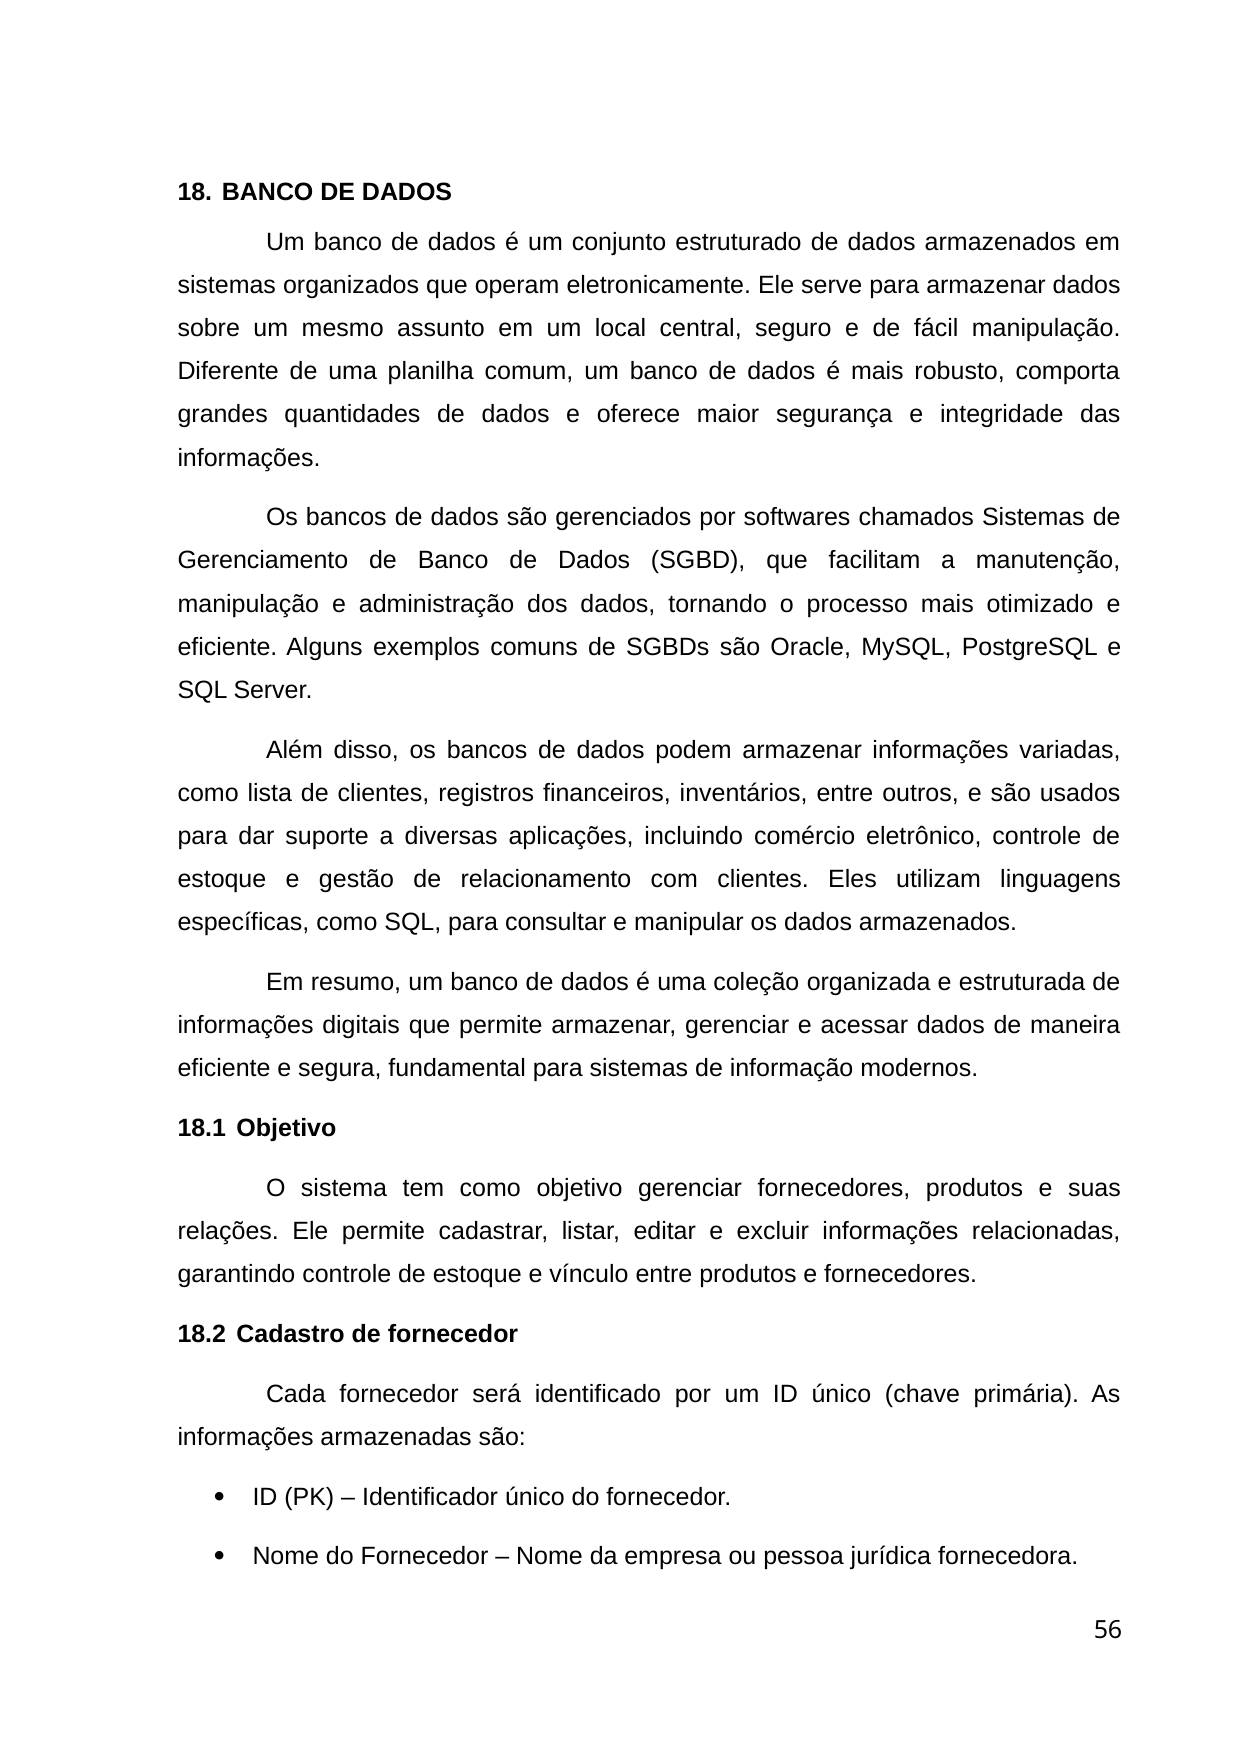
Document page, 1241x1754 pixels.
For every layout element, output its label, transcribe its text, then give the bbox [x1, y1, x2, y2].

text Além disso, os bancos de dados podem armazenar informações variadas, como lista de clientes, registros financeiros, inventários, entre outros, e são usados para dar suporte a diversas aplicações, incluindo comércio eletrônico, controle de estoque e gestão de relacionamento com clientes. Eles utilizam linguagens específicas, como SQL, para consultar e manipular os dados armazenados. [177, 734, 1122, 936]
list Objetivo [177, 1113, 1122, 1142]
text O sistema tem como objetivo gerenciar fornecedores, produtos e suas relações. Ele permite cadastrar, listar, editar e excluir informações relacionadas, garantindo controle de estoque e vínculo entre produtos e fornecedores. [177, 1173, 1122, 1288]
text Em resumo, um banco de dados é uma coleção organizada e estruturada de informações digitais que permite armazenar, gerenciar e acessar dados de maneira eficiente e segura, fundamental para sistemas de informação modernos. [177, 967, 1122, 1082]
text Cada fornecedor será identificado por um ID único (chave primária). As informações armazenadas são: [177, 1378, 1122, 1450]
list ID (PK) – Identificador único do fornecedor. [215, 1481, 1122, 1510]
list Nome do Fornecedor – Nome da empresa ou pessoa jurídica fornecedora. [215, 1541, 1122, 1570]
text Os bancos de dados são gerenciados por softwares chamados Sistemas de Gerenciamento de Banco de Dados (SGBD), que facilitam a manutenção, manipulação e administração dos dados, tornando o processo mais otimizado e eficiente. Alguns exemplos comuns de SGBDs são Oracle, MySQL, PostgreSQL e SQL Server. [177, 502, 1122, 703]
text Um banco de dados é um conjunto estruturado de dados armazenados em sistemas organizados que operam eletronicamente. Ele serve para armazenar dados sobre um mesmo assunto em um local central, seguro e de fácil manipulação. Diferente de uma planilha comum, um banco de dados é mais robusto, comporta grandes quantidades de dados e oferece maior segurança e integridade das informações. [177, 227, 1122, 471]
list Cadastro de fornecedor [177, 1319, 1122, 1347]
list BANCO DE DADOS [177, 177, 1122, 206]
